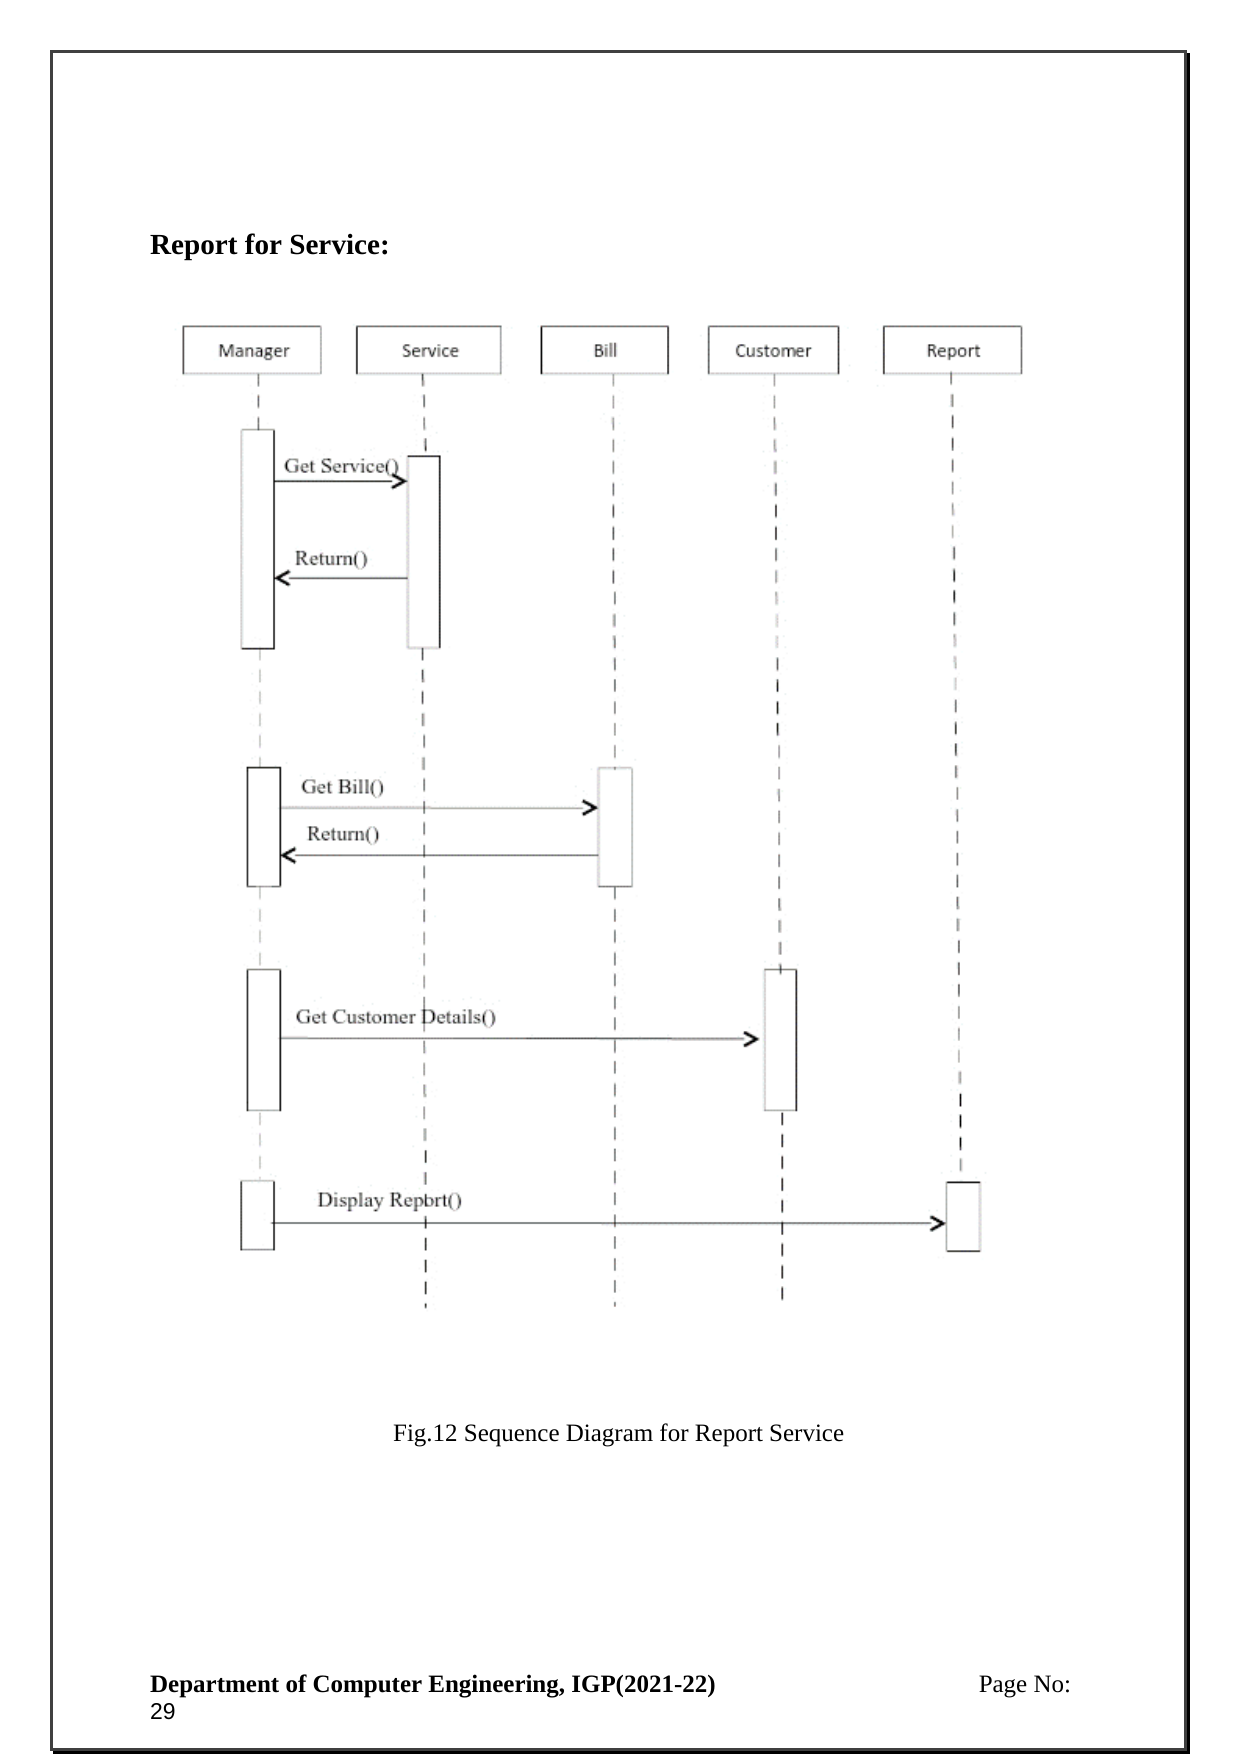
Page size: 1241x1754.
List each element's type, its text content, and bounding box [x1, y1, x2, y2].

text Fig.12 Sequence Diagram for Report Service [150, 1418, 1087, 1447]
picture [150, 304, 1046, 1415]
text Report for Service: [150, 227, 1087, 261]
